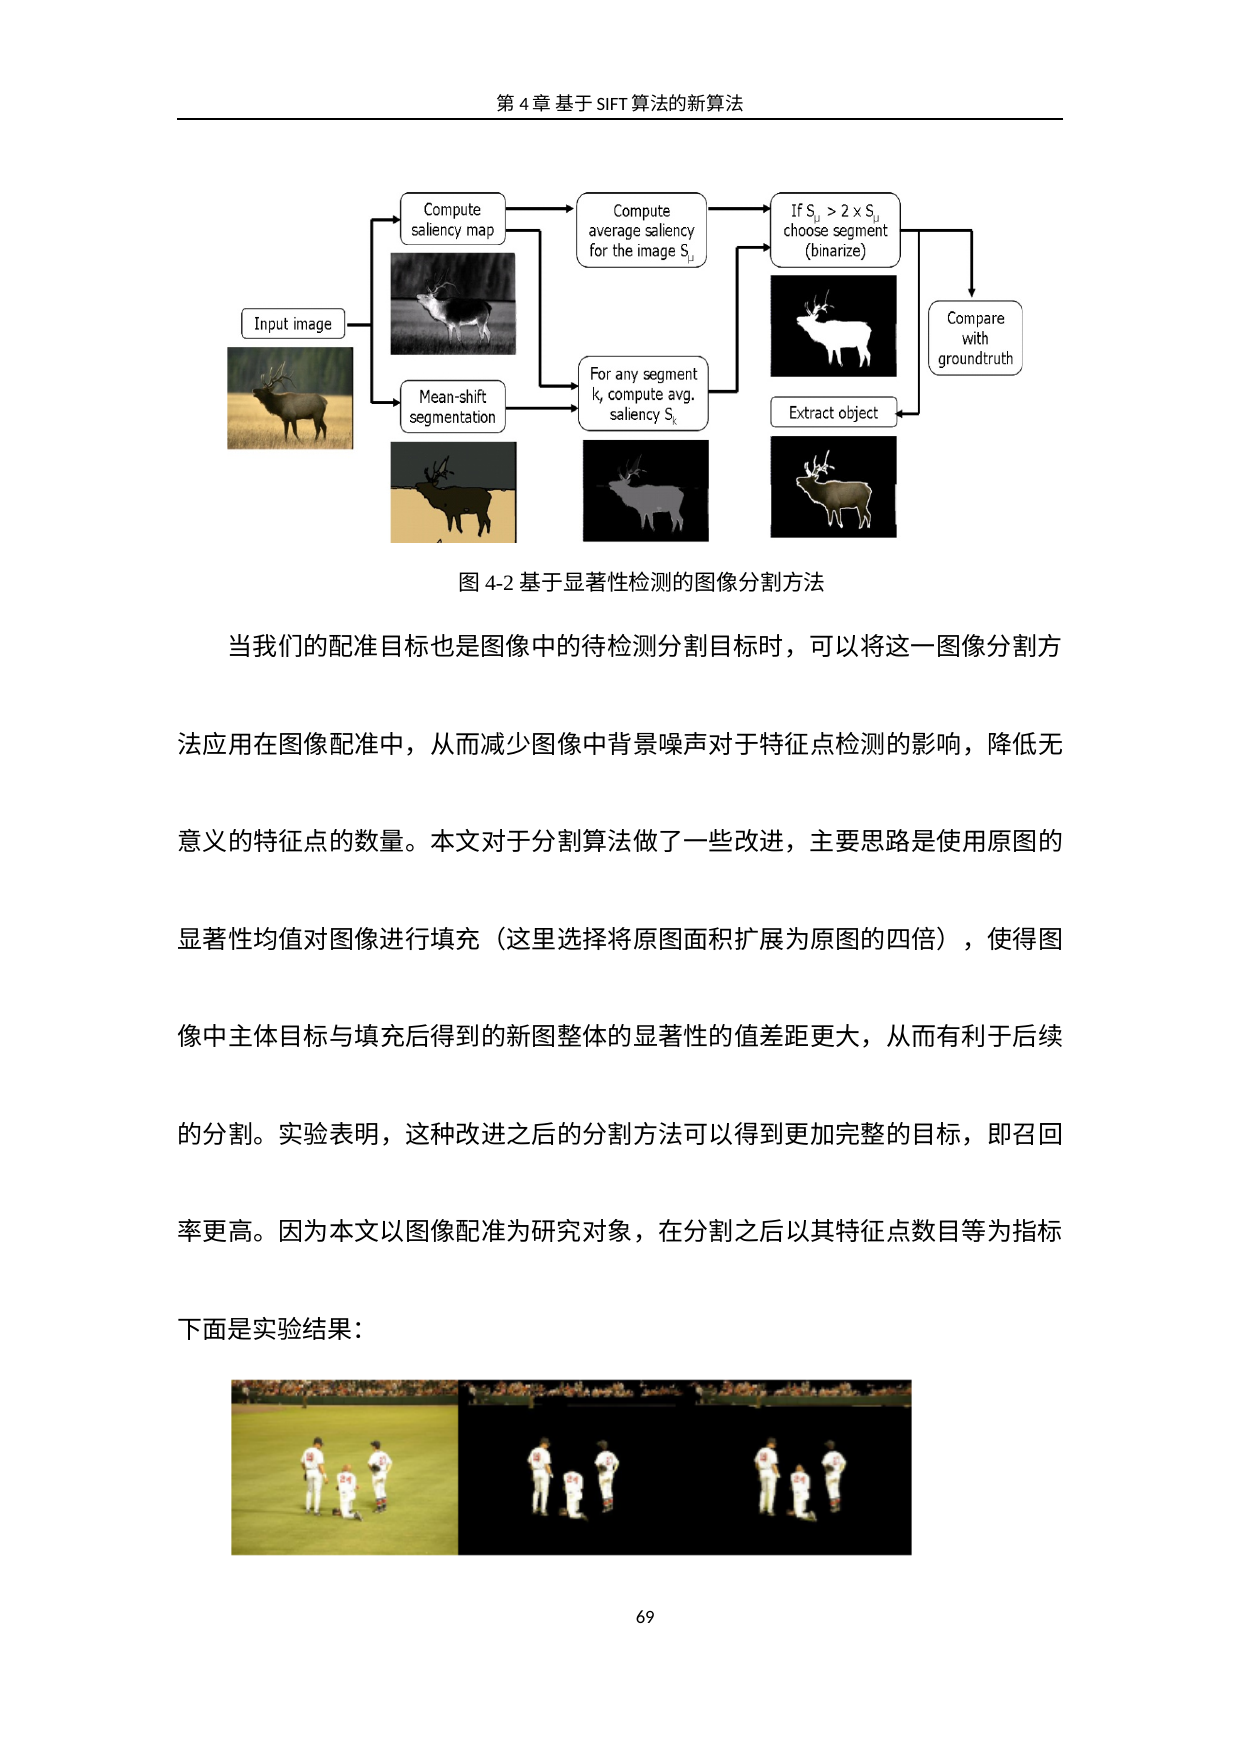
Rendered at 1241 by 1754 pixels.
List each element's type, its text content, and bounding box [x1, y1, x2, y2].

text 当我们的配准目标也是图像中的待检测分割目标时，可以将这一图像分割方法应用在图像配准中，从而减少图像中背景噪声对于特征点检测的影响，降低无意义的特征点的数量。本文对于分割算法做了一些改进，主要思路是使用原图的显著性均值对图像进行填充（这里选择将原图面积扩展为原图的四倍），使得图像中主体目标与填充后得到的新图整体的显著性的值差距更大，从而有利于后续的分割。实验表明，这种改进之后的分割方法可以得到更加完整的目标，即召回率更高。因为本文以图像配准为研究对象，在分割之后以其特征点数目等为指标。下面是实验结果： [177, 612, 1063, 1360]
text 图4-2 基于显著性检测的图像分割方法 [177, 564, 1063, 597]
picture [227, 192, 1023, 543]
